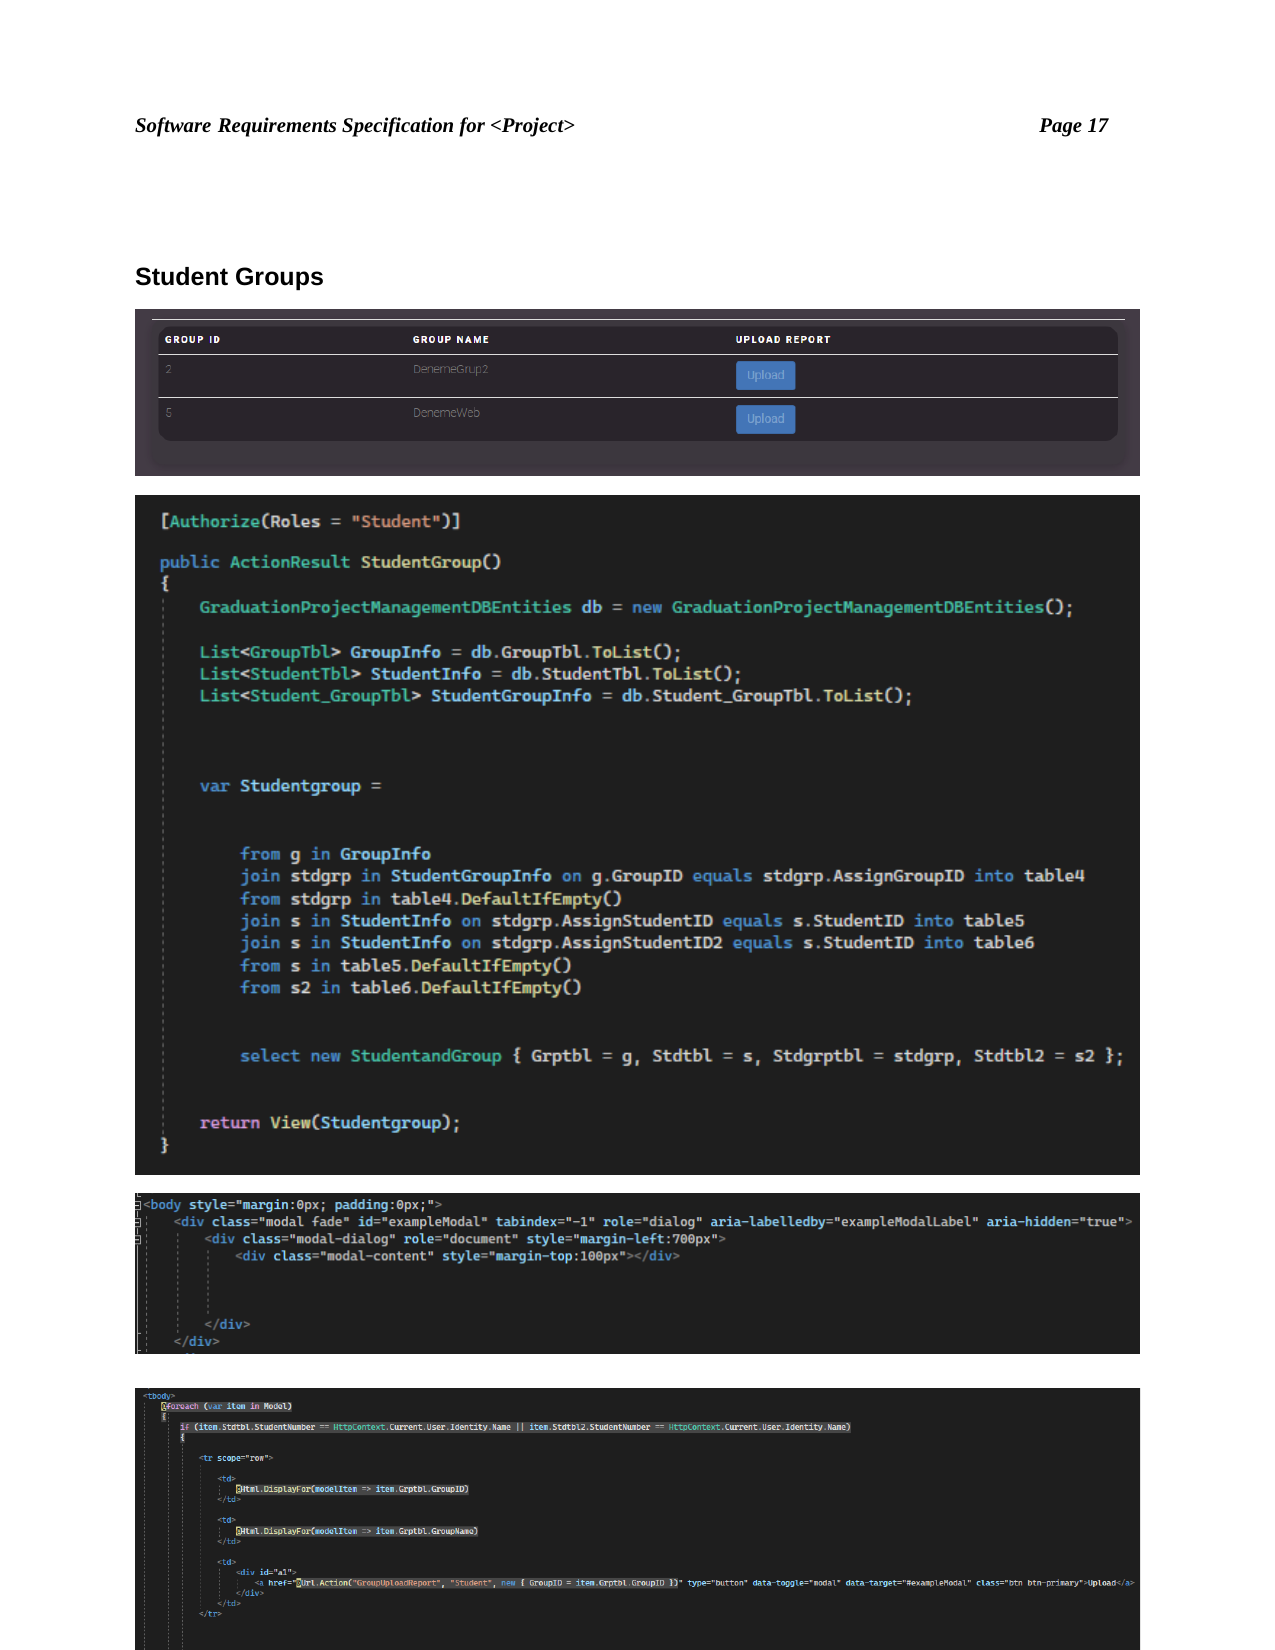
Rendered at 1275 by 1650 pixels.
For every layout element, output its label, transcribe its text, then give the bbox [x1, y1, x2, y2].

picture [135, 1388, 1141, 1650]
picture [135, 309, 1140, 476]
picture [135, 495, 1140, 1175]
text Student Groups [135, 262, 1140, 290]
picture [135, 1193, 1140, 1354]
